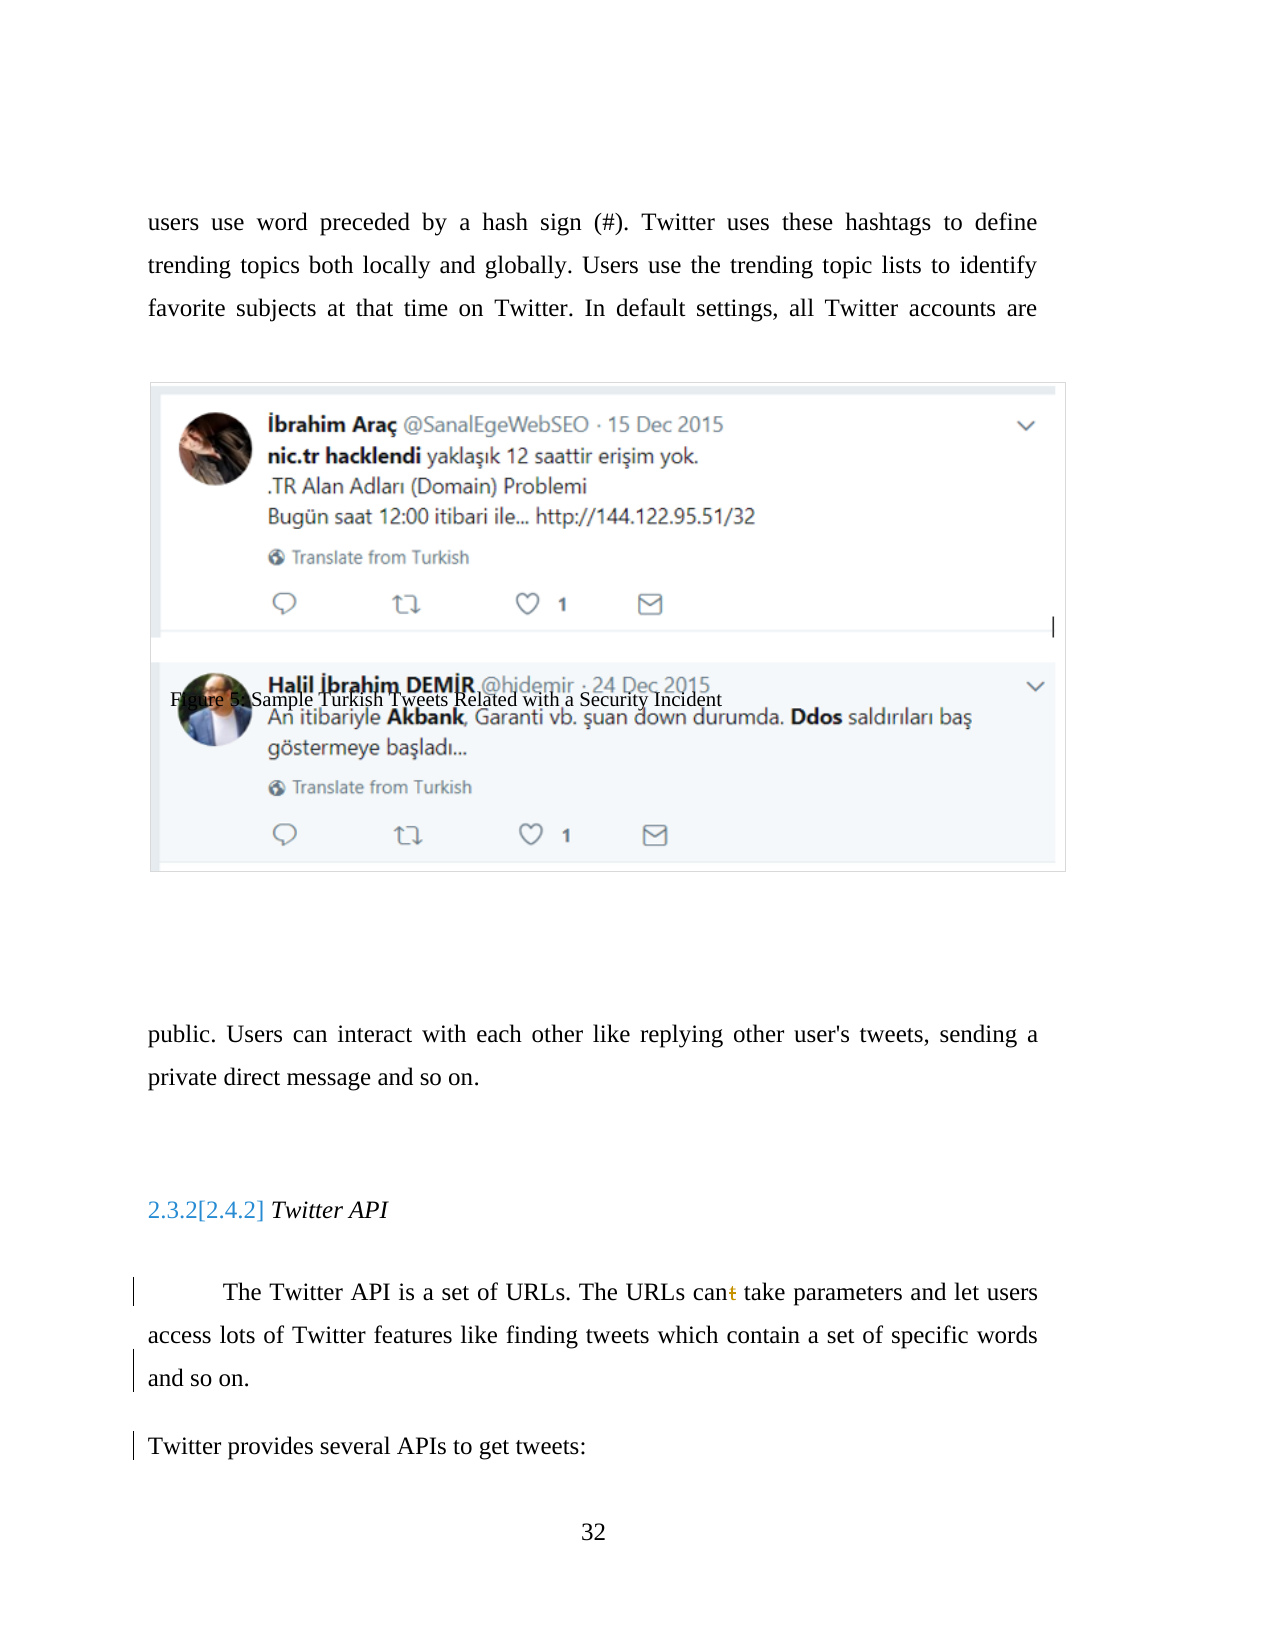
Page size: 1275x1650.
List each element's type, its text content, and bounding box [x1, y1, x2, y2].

text The Twitter API is a set of URLs. The URLs can take parameters and let users access lots of Twitter features like finding tweets which contain a set of specific words and so on. [148, 1277, 1039, 1392]
picture [151, 383, 1065, 871]
subtitle Twitter API [148, 1198, 1039, 1223]
text Twitter provides several APIs to get tweets: [148, 1431, 1039, 1460]
